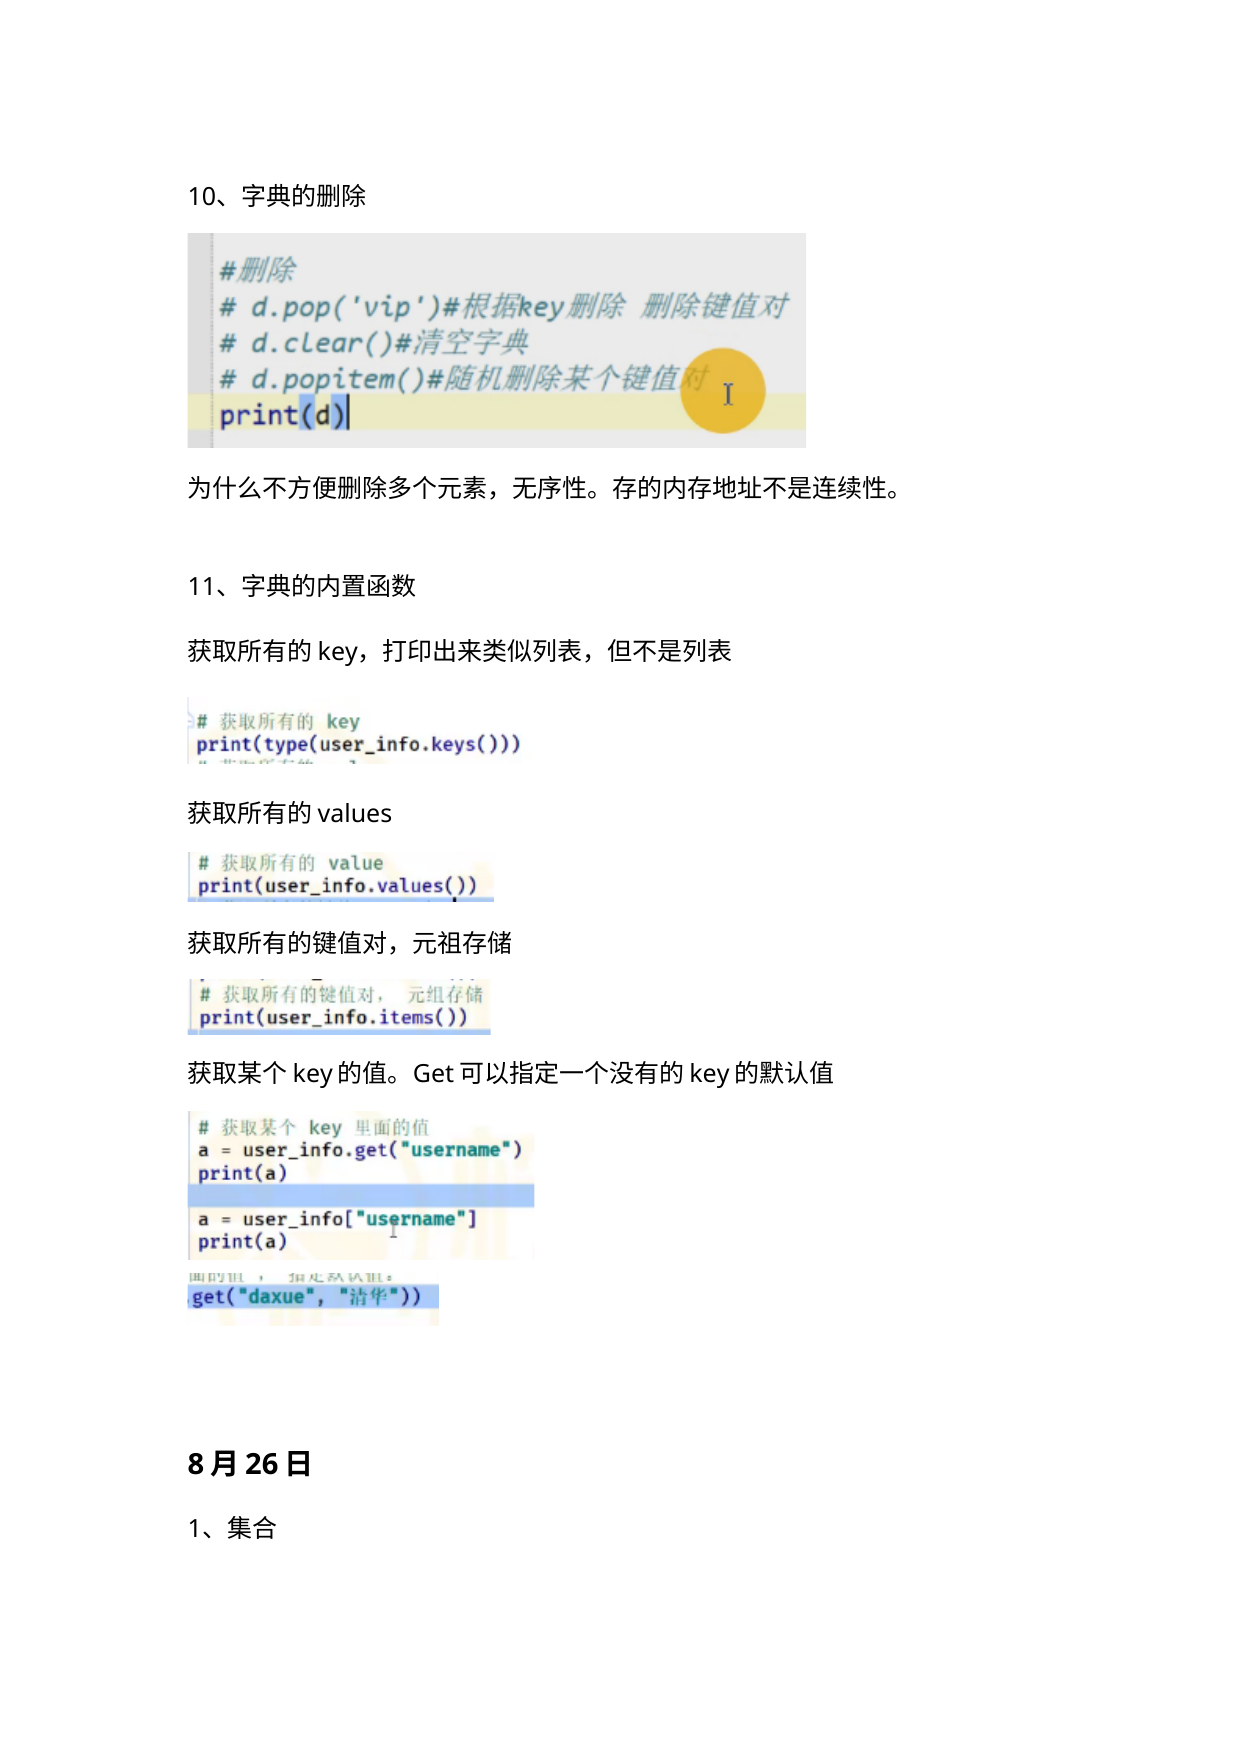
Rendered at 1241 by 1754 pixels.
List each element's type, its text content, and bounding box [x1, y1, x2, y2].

picture [187, 1273, 439, 1326]
list 为什么不方便删除多个元素，无序性。存的内存地址不是连续性。 [187, 454, 1053, 519]
picture [187, 979, 491, 1035]
list 获取所有的values [187, 779, 1053, 844]
list 获取所有的key，打印出来类似列表，但不是列表 [187, 617, 1053, 682]
picture [187, 1111, 535, 1260]
list 获取某个key的值。Get可以指定一个没有的key的默认值 [187, 1039, 1053, 1104]
list 获取所有的键值对，元祖存储 [187, 909, 1053, 974]
list 字典的内置函数 [187, 552, 1053, 617]
list 集合 [187, 1494, 1053, 1559]
picture [187, 852, 494, 902]
list 字典的删除 [187, 162, 1053, 227]
picture [187, 233, 807, 448]
picture [187, 697, 535, 764]
list 8月26日 [187, 1429, 1053, 1494]
